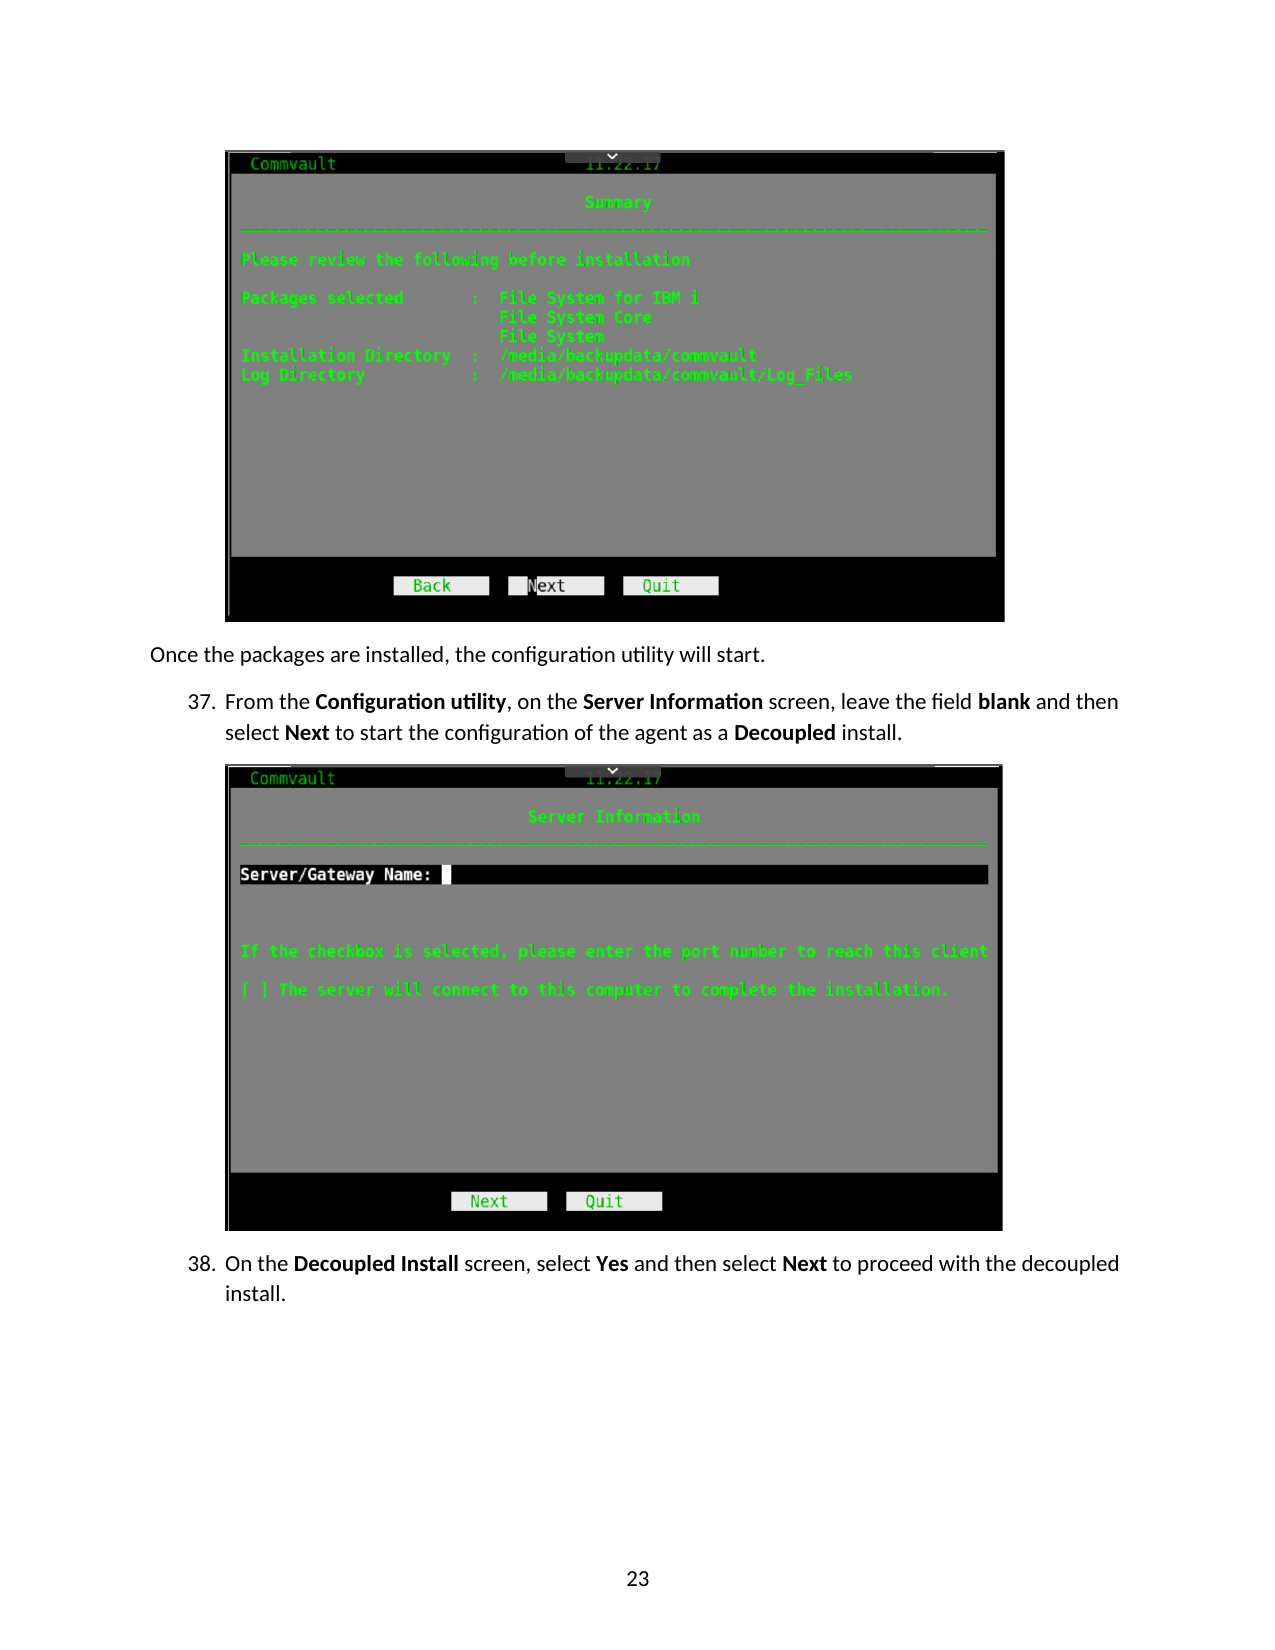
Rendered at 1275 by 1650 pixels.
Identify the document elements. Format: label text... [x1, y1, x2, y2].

list From the Configuration utility, on the Server Information screen, leave the field blank and then select Next to start the configuration of the agent as a Decoupled install. [187, 687, 1125, 746]
text Once the packages are installed, the configuration utility will start. [150, 641, 1125, 668]
list On the Decoupled Install screen, select Yes and then select Next to proceed with the decoupled install. [187, 1249, 1125, 1307]
picture [225, 150, 1005, 622]
picture [225, 764, 1003, 1231]
